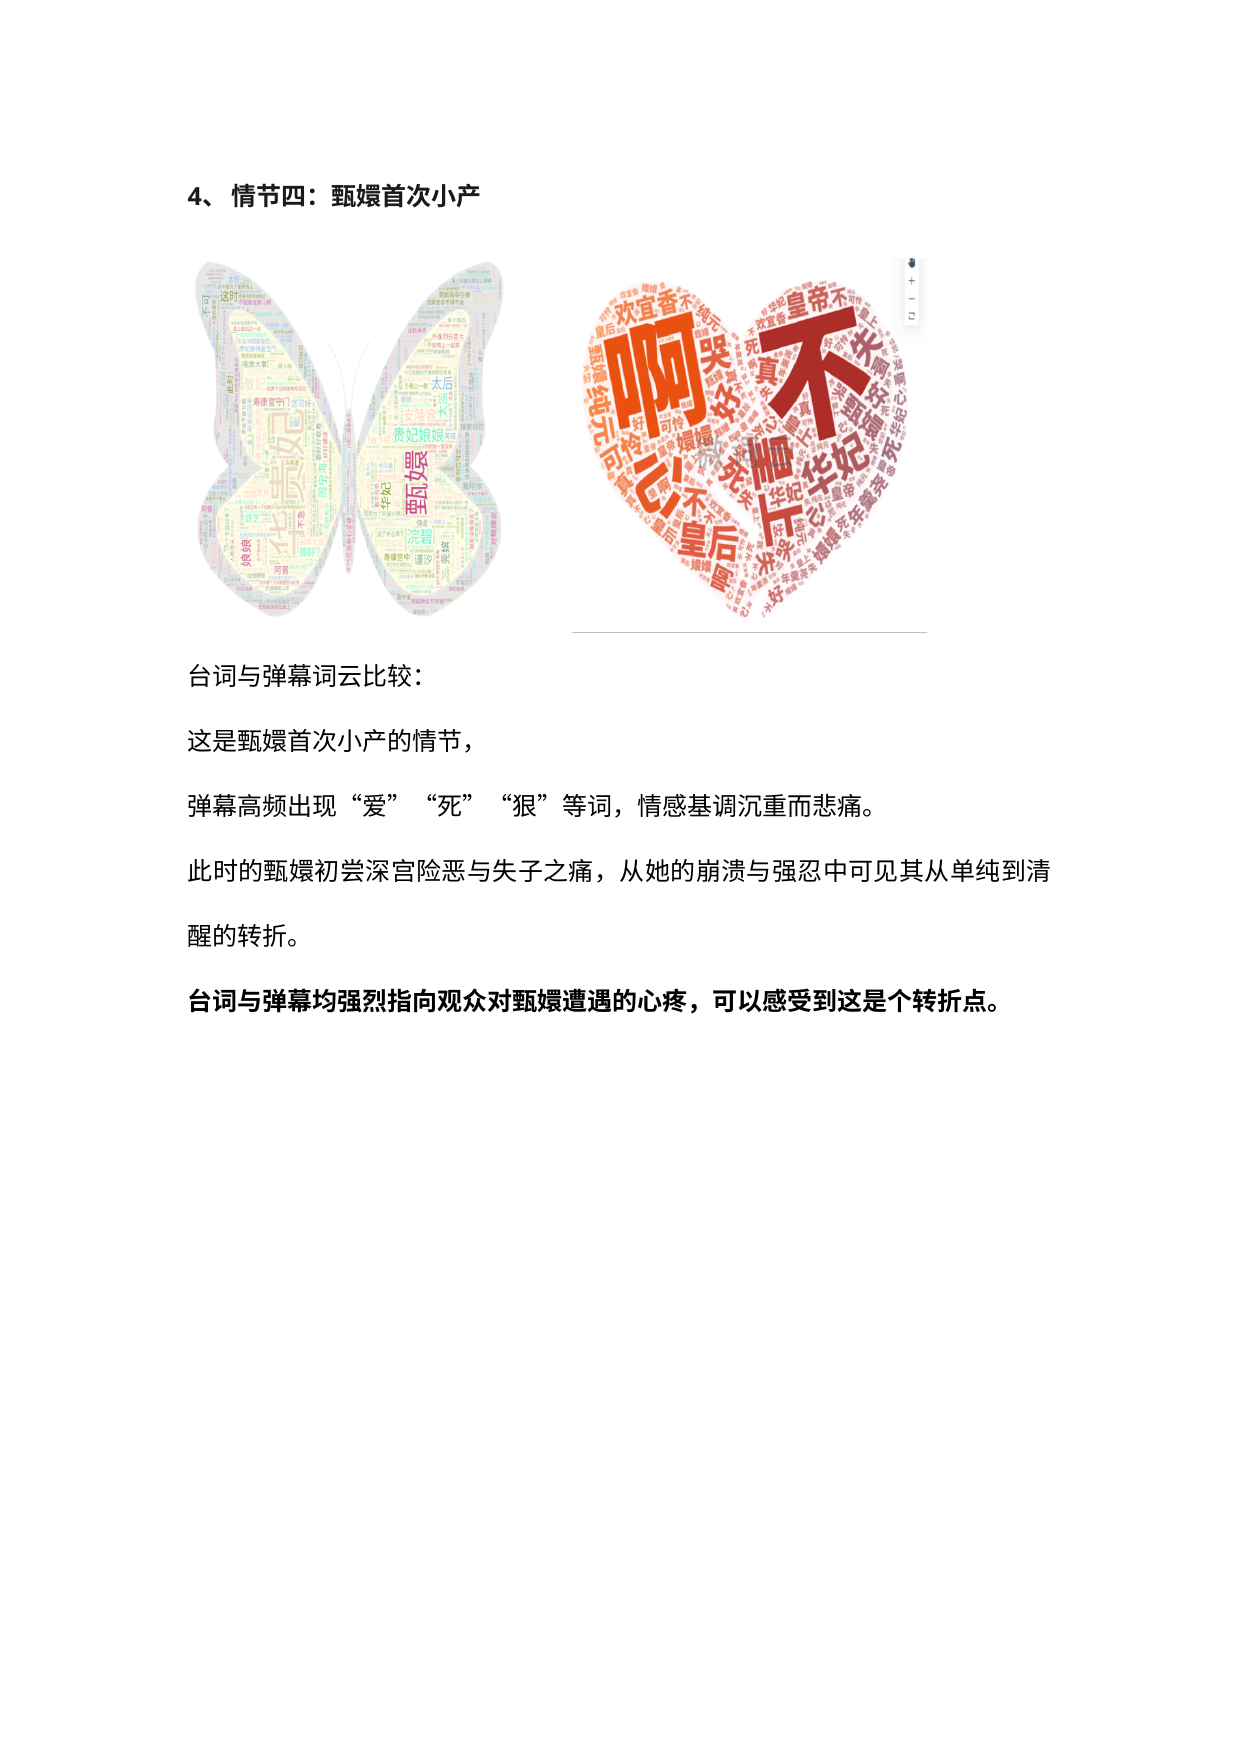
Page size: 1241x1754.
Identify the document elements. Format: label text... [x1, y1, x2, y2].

text 这是甄嬛首次小产的情节， [187, 707, 1053, 772]
subtitle 情节四：甄嬛首次小产 [187, 162, 1053, 227]
text 台词与弹幕词云比较： [187, 642, 1053, 707]
text 台词与弹幕均强烈指向观众对甄嬛遭遇的心疼，可以感受到这是个转折点。 [187, 967, 1053, 1032]
picture [571, 258, 928, 633]
text 弹幕高频出现“爱”“死”“狠”等词，情感基调沉重而悲痛。 [187, 772, 1053, 837]
text 此时的甄嬛初尝深宫险恶与失子之痛，从她的崩溃与强忍中可见其从单纯到清醒的转折。 [187, 837, 1053, 967]
picture [187, 252, 511, 625]
